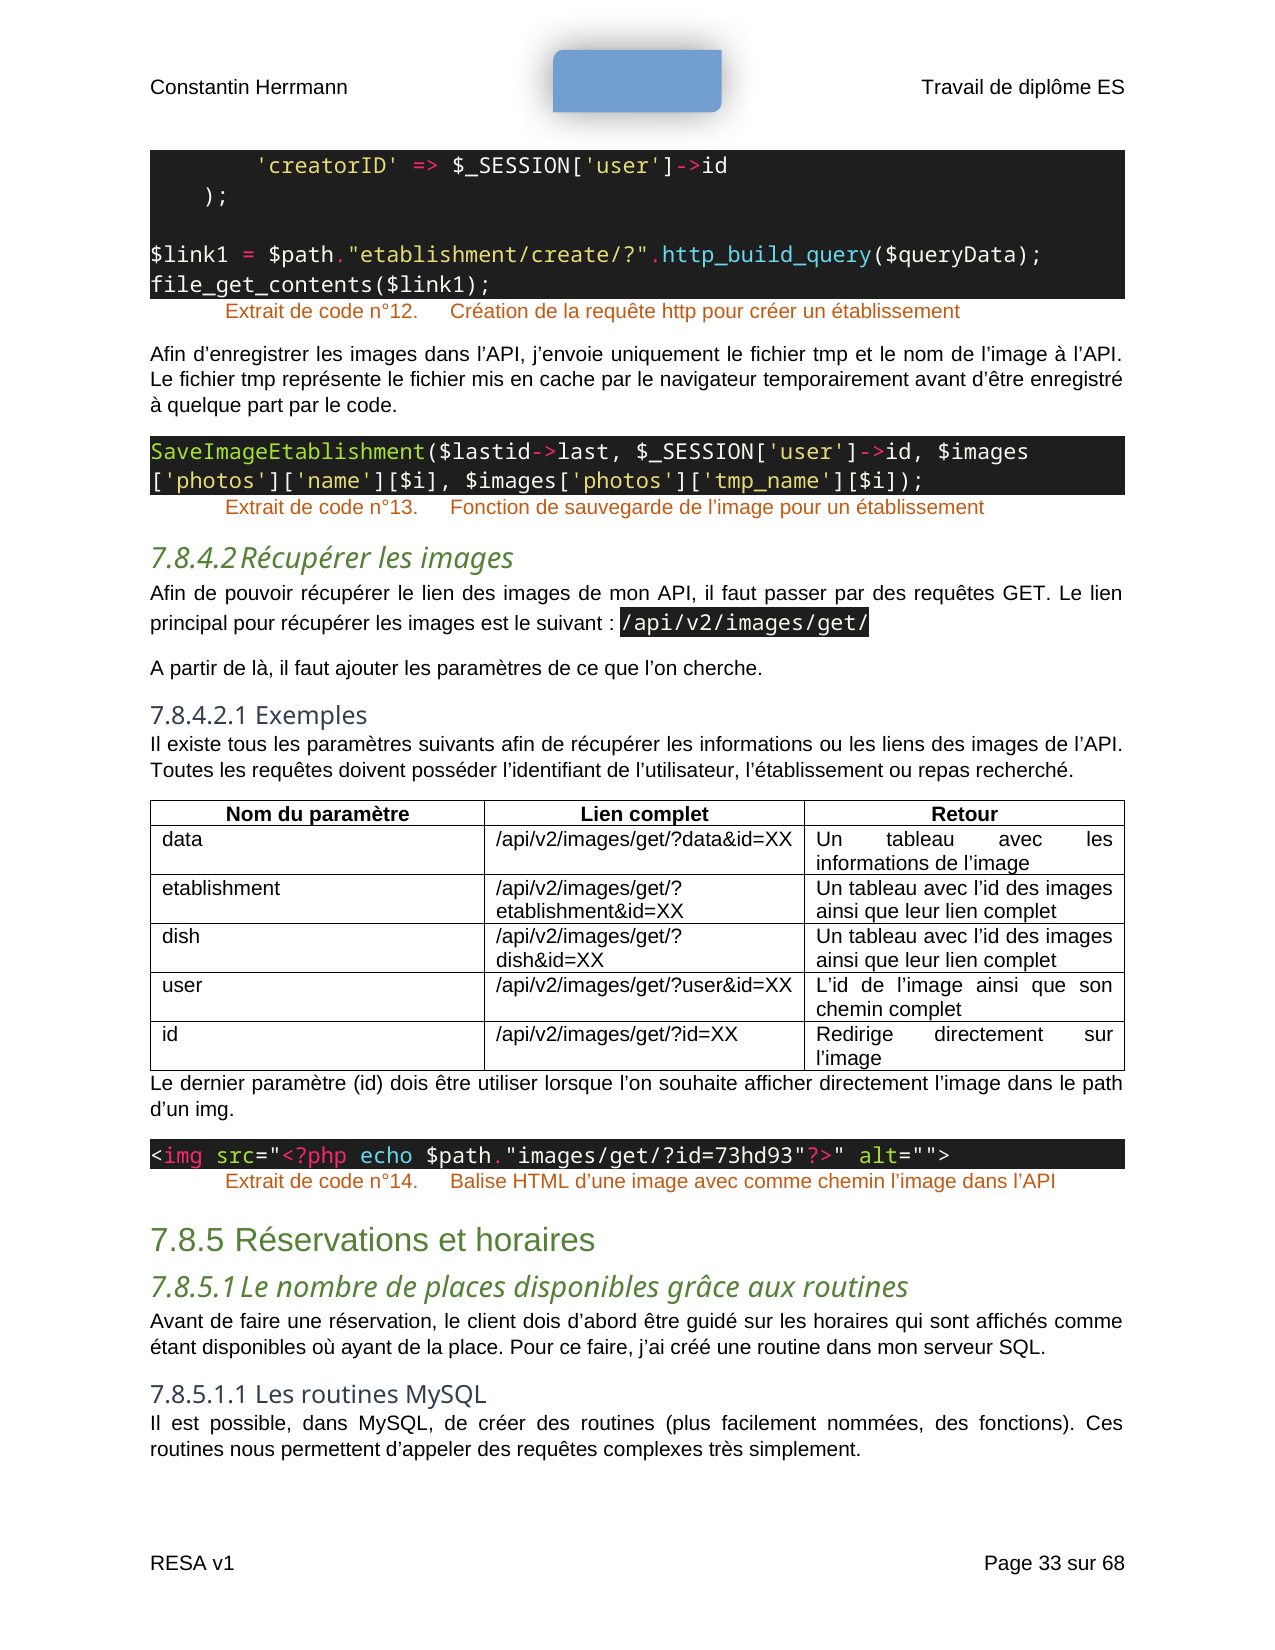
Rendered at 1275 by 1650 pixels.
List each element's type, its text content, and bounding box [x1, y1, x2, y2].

text Afin d’enregistrer les images dans l’API, j’envoie uniquement le fichier tmp et le nom de l’image à l’API. Le fichier tmp représente le fichier mis en cache par le navigateur temporairement avant d’être enregistré à quelque part par le code. [150, 341, 1125, 417]
text A partir de là, il faut ajouter les paramètres de ce que l’on cherche. [150, 656, 1125, 679]
text ); [150, 180, 1125, 209]
text Création de la requête http pour créer un établissement [225, 299, 1125, 323]
text Il existe tous les paramètres suivants afin de récupérer les informations ou les liens des images de l’API. Toutes les requêtes doivent posséder l’identifiant de l’utilisateur, l’établissement ou repas recherché. [150, 732, 1125, 782]
table_cell Un tableau avec l’id des images ainsi que leur lien complet [805, 924, 1124, 972]
table_header Nom du paramètre [151, 801, 484, 825]
table_cell /api/v2/images/get/?id=XX [485, 1022, 804, 1070]
text Balise HTML d’une image avec comme chemin l’image dans l’API [225, 1169, 1125, 1193]
subtitle Le nombre de places disponibles grâce aux routines [150, 1266, 1125, 1306]
table_cell /api/v2/images/get/? dish&id=XX [485, 924, 804, 972]
table_cell /api/v2/images/get/? etablishment&id=XX [485, 875, 804, 923]
table_header Lien complet [485, 801, 804, 825]
table_cell Redirige directement sur l’image [805, 1022, 1124, 1070]
text Fonction de sauvegarde de l’image pour un établissement [225, 495, 1125, 519]
subtitle Récupérer les images [150, 538, 1125, 577]
table_cell Un tableau avec l’id des images ainsi que leur lien complet [805, 875, 1124, 923]
text Réservations et horaires [150, 1220, 1125, 1259]
text Afin de pouvoir récupérer le lien des images de mon API, il faut passer par des requêtes GET. Le lien principal pour récupérer les images est le suivant : /api/v2/images/get/ [150, 581, 1125, 637]
text Le dernier paramètre (id) dois être utiliser lorsque l’on souhaite afficher directement l’image dans le path d’un img. [150, 1071, 1125, 1121]
subtitle Exemples [150, 698, 1125, 732]
subtitle Les routines MySQL [150, 1377, 1125, 1411]
text <img src="<?php echo $path."images/get/?id=73hd93"?>" alt=""> [150, 1139, 1125, 1169]
table_cell /api/v2/images/get/?data&id=XX [485, 826, 804, 874]
table_cell id [151, 1022, 484, 1070]
table_cell /api/v2/images/get/?user&id=XX [485, 973, 804, 1021]
table_cell dish [151, 924, 484, 972]
table_cell data [151, 826, 484, 874]
text $link1 = $path."etablishment/create/?".http_build_query($queryData); [150, 239, 1125, 269]
text SaveImageEtablishment($lastid->last, $_SESSION['user']->id, $images['photos']['name'][$i], $images['photos']['tmp_name'][$i]); [150, 436, 1125, 495]
table_cell etablishment [151, 875, 484, 923]
table_header Retour [805, 801, 1124, 825]
table_cell user [151, 973, 484, 1021]
text Avant de faire une réservation, le client dois d’abord être guidé sur les horaires qui sont affichés comme étant disponibles où ayant de la place. Pour ce faire, j’ai créé une routine dans mon serveur SQL. [150, 1309, 1125, 1358]
text 'creatorID' => $_SESSION['user']->id [150, 150, 1125, 180]
table_cell Un tableau avec les informations de l’image [805, 826, 1124, 874]
table_cell L’id de l’image ainsi que son chemin complet [805, 973, 1124, 1021]
text file_get_contents($link1); [150, 269, 1125, 299]
text Il est possible, dans MySQL, de créer des routines (plus facilement nommées, des fonctions). Ces routines nous permettent d’appeler des requêtes complexes très simplement. [150, 1411, 1125, 1461]
